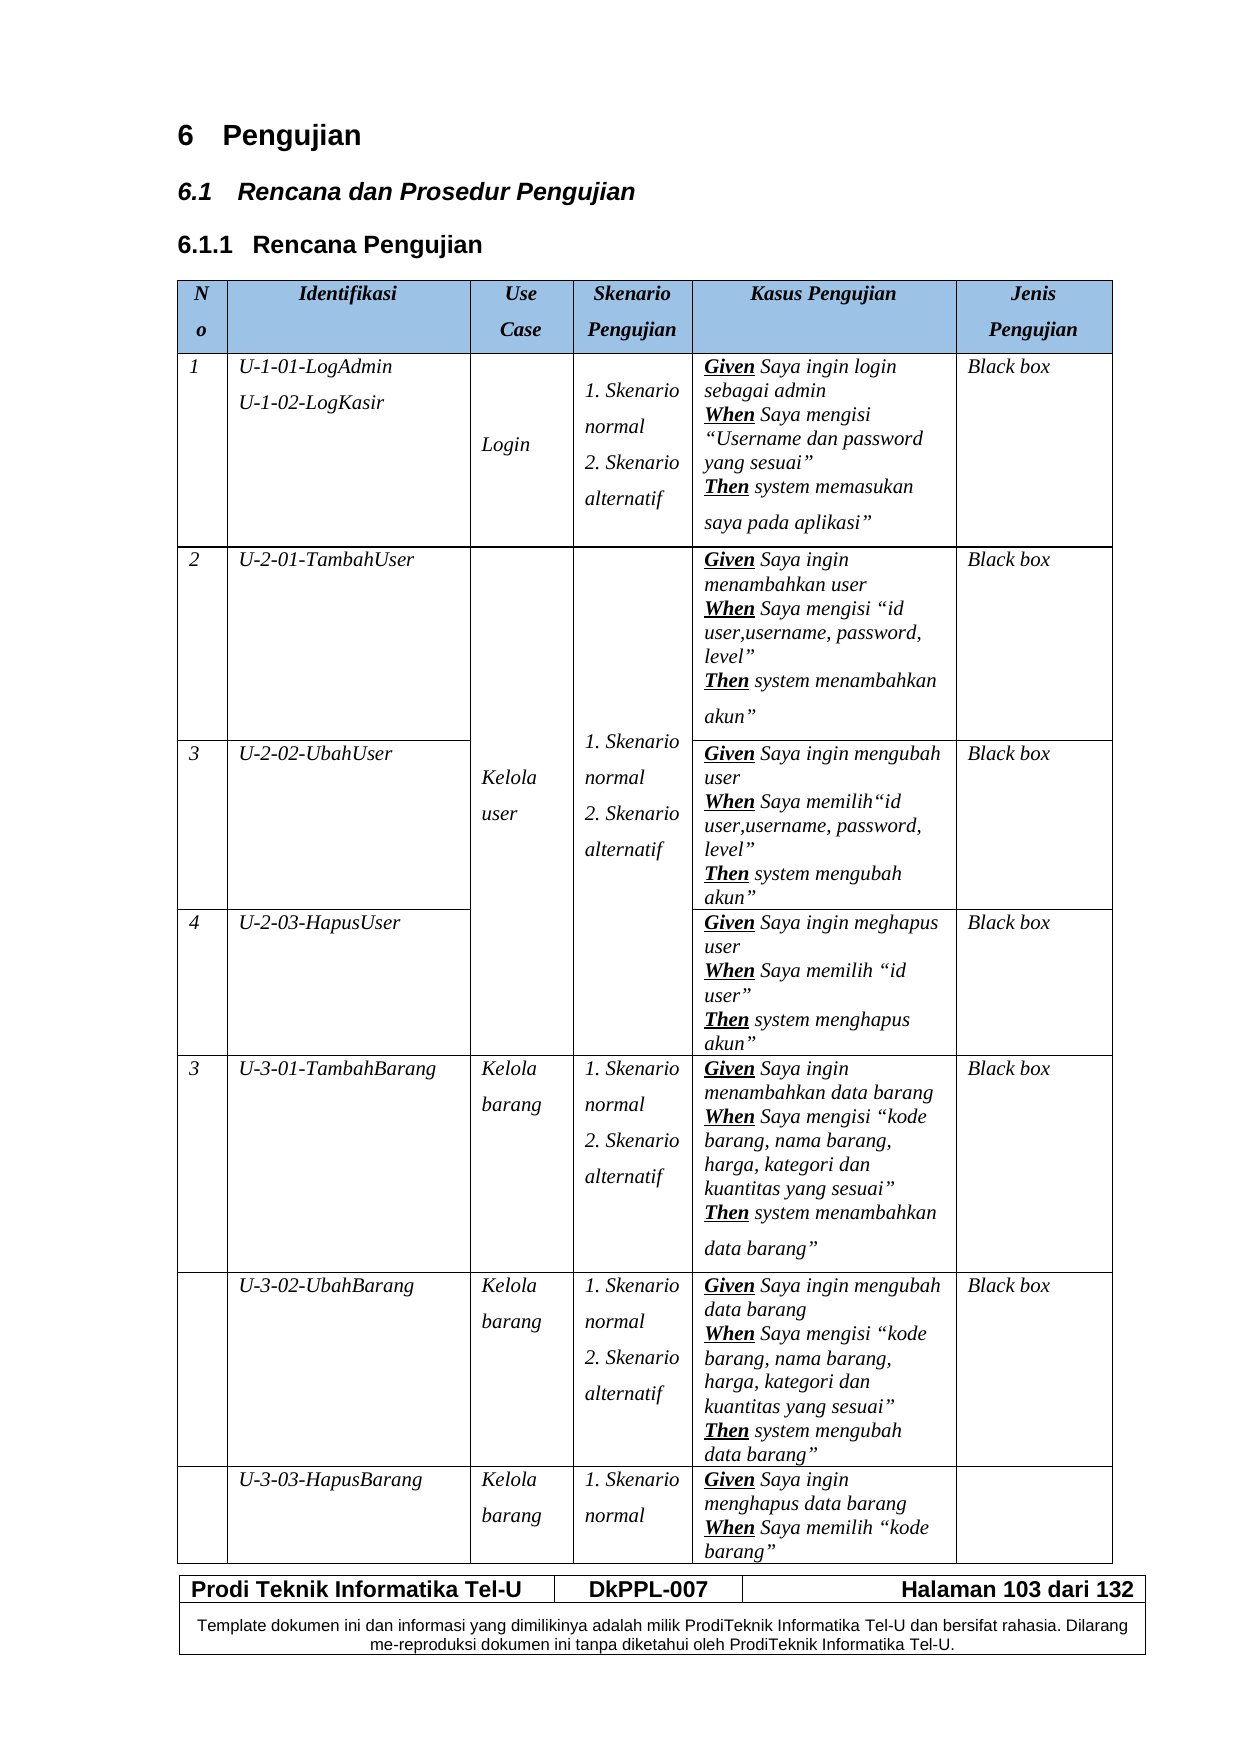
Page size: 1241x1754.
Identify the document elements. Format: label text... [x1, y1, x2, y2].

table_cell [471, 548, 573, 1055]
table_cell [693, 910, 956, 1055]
subtitle Pengujian [177, 118, 1122, 152]
subtitle Rencana dan Prosedur Pengujian [177, 177, 1122, 205]
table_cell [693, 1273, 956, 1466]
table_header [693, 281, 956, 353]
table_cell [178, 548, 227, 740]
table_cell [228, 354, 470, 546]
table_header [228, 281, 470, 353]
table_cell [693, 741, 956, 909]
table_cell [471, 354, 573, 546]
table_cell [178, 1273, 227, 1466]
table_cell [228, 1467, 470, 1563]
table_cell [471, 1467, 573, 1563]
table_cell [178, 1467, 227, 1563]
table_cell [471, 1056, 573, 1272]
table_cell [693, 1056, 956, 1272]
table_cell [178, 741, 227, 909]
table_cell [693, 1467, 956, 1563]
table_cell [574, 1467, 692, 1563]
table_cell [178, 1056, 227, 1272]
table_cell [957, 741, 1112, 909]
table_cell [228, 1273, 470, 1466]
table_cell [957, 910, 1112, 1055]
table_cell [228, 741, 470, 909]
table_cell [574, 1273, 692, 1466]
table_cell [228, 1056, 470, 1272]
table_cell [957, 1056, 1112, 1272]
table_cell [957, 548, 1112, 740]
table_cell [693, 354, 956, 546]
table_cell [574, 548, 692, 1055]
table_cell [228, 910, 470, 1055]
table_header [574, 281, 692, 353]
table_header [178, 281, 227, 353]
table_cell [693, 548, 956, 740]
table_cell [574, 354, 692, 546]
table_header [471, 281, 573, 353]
subtitle Rencana Pengujian [177, 230, 1122, 259]
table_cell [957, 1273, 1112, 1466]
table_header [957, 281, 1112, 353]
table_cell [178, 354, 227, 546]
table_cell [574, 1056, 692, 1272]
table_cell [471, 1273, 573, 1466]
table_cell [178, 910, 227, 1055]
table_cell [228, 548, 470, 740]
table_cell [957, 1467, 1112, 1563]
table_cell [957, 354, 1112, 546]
